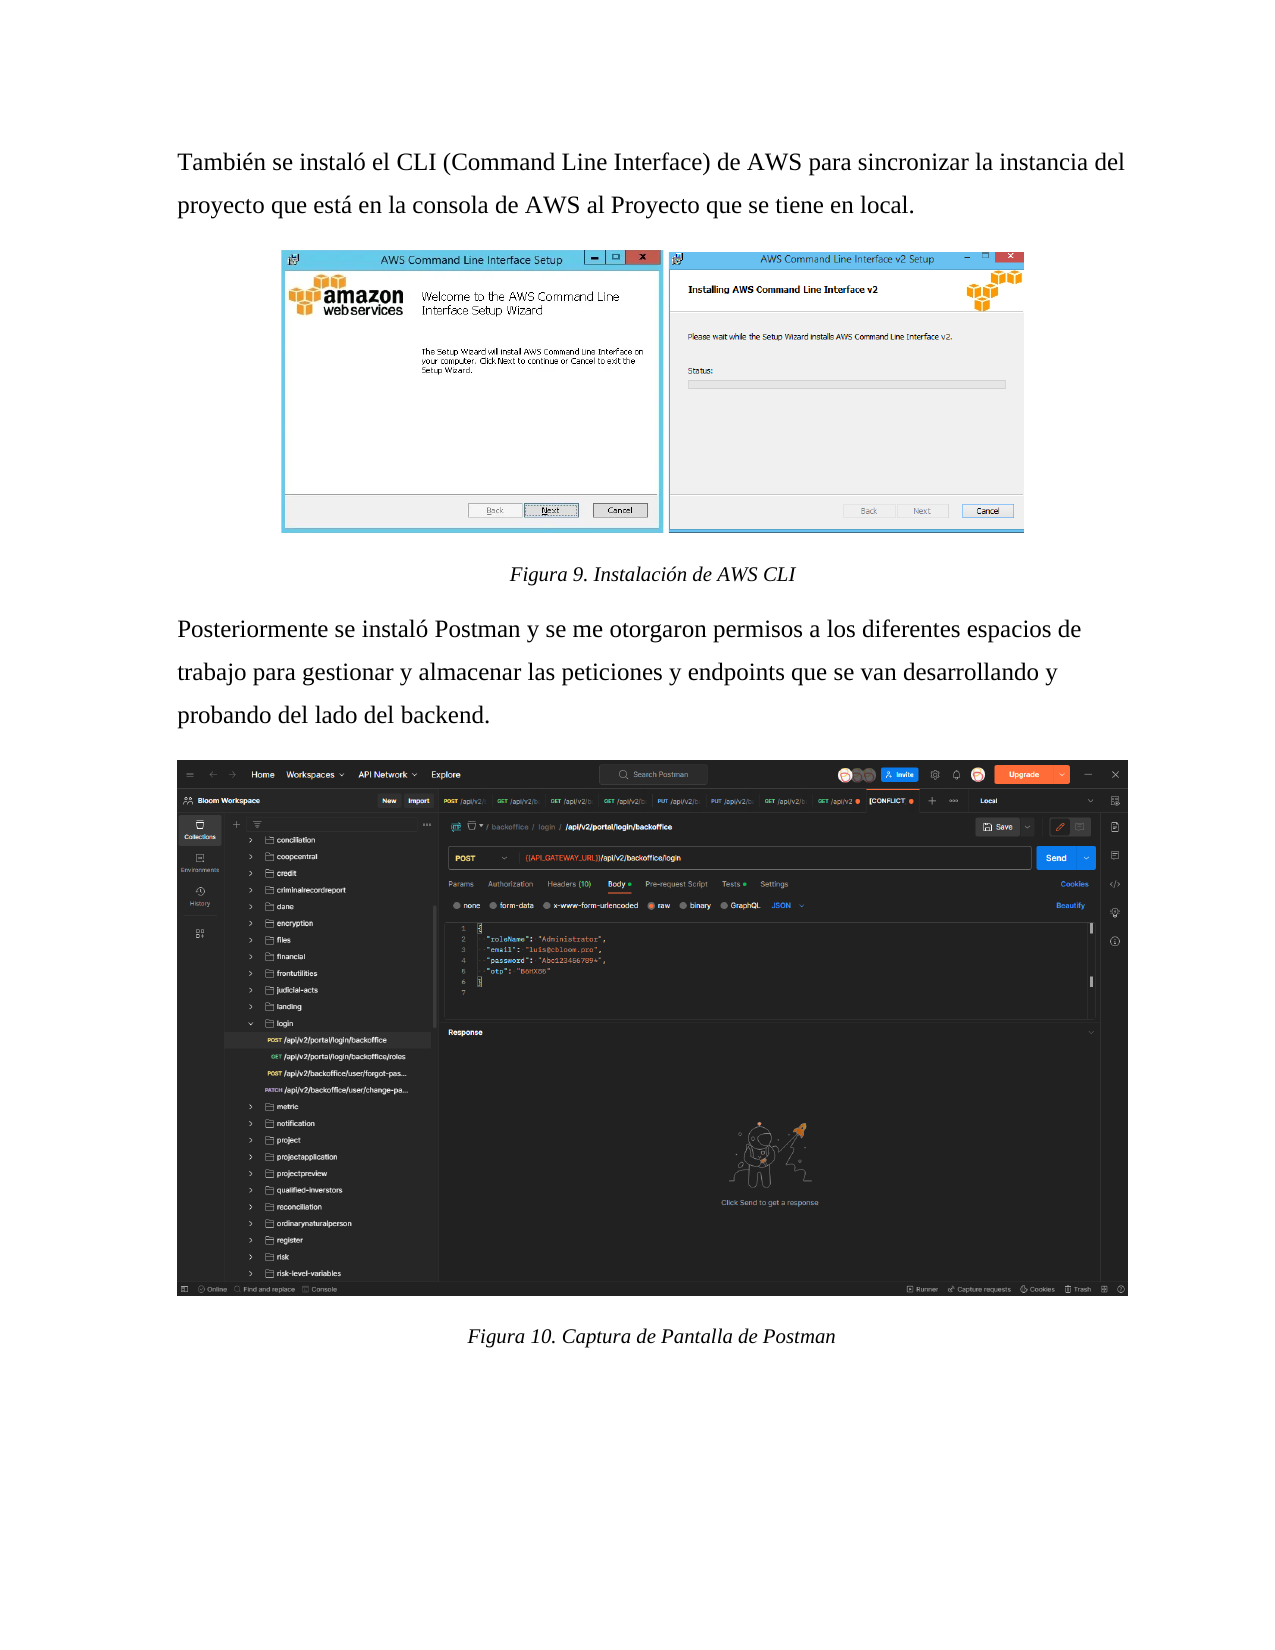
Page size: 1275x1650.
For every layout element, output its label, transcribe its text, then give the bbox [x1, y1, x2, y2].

text Figura 10. Captura de Pantalla de Postman [177, 1324, 1128, 1348]
text Figura 9. Instalación de AWS CLI [177, 562, 1128, 586]
picture [668, 252, 1024, 533]
text Posteriormente se instaló Postman y se me otorgaron permisos a los diferentes espacios de trabajo para gestionar y almacenar las peticiones y endpoints que se van desarrollando y probando del lado del backend. [177, 614, 1128, 729]
picture [177, 760, 1128, 1296]
picture [281, 250, 664, 533]
text También se instaló el CLI (Command Line Interface) de AWS para sincronizar la instancia del proyecto que está en la consola de AWS al Proyecto que se tiene en local. [177, 147, 1128, 219]
